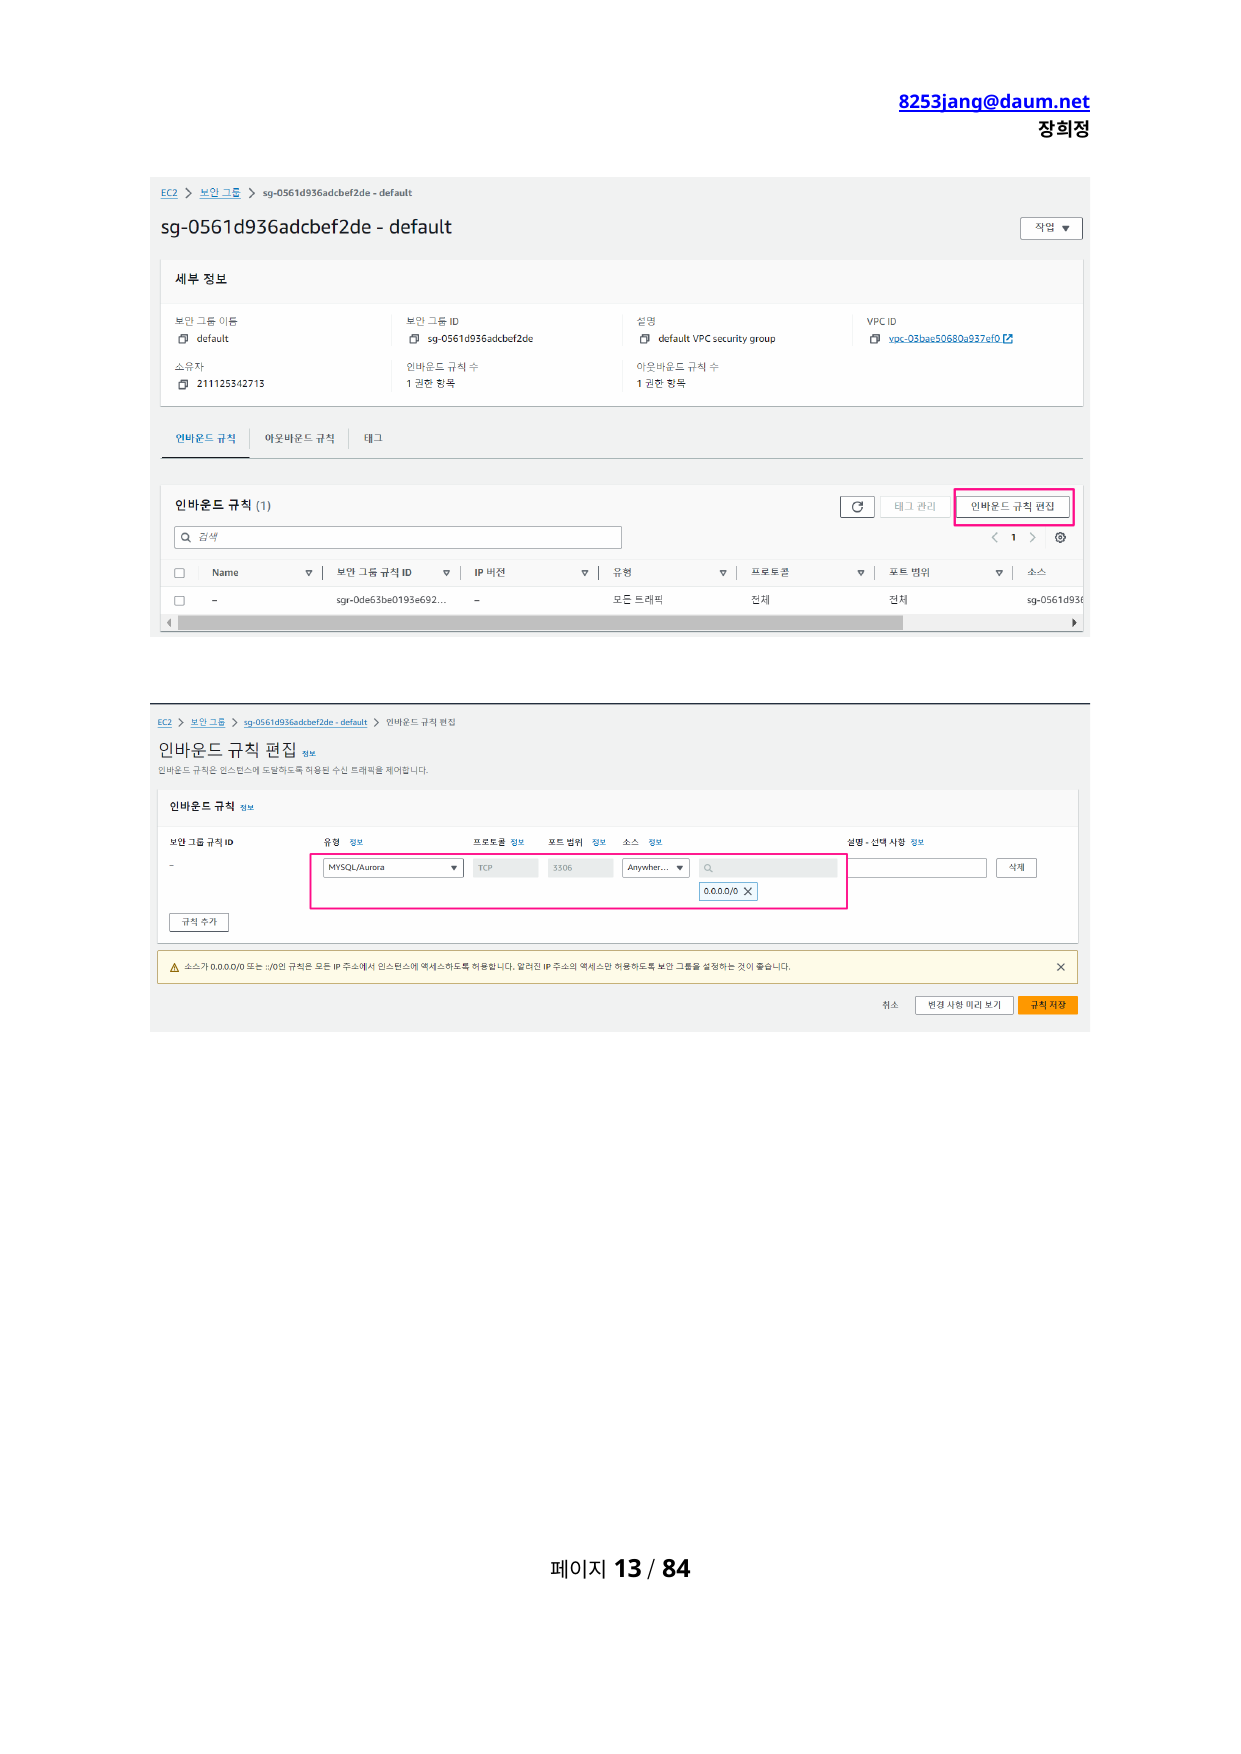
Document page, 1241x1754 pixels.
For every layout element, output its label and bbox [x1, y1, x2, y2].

picture [150, 177, 1091, 637]
picture [150, 703, 1091, 1032]
